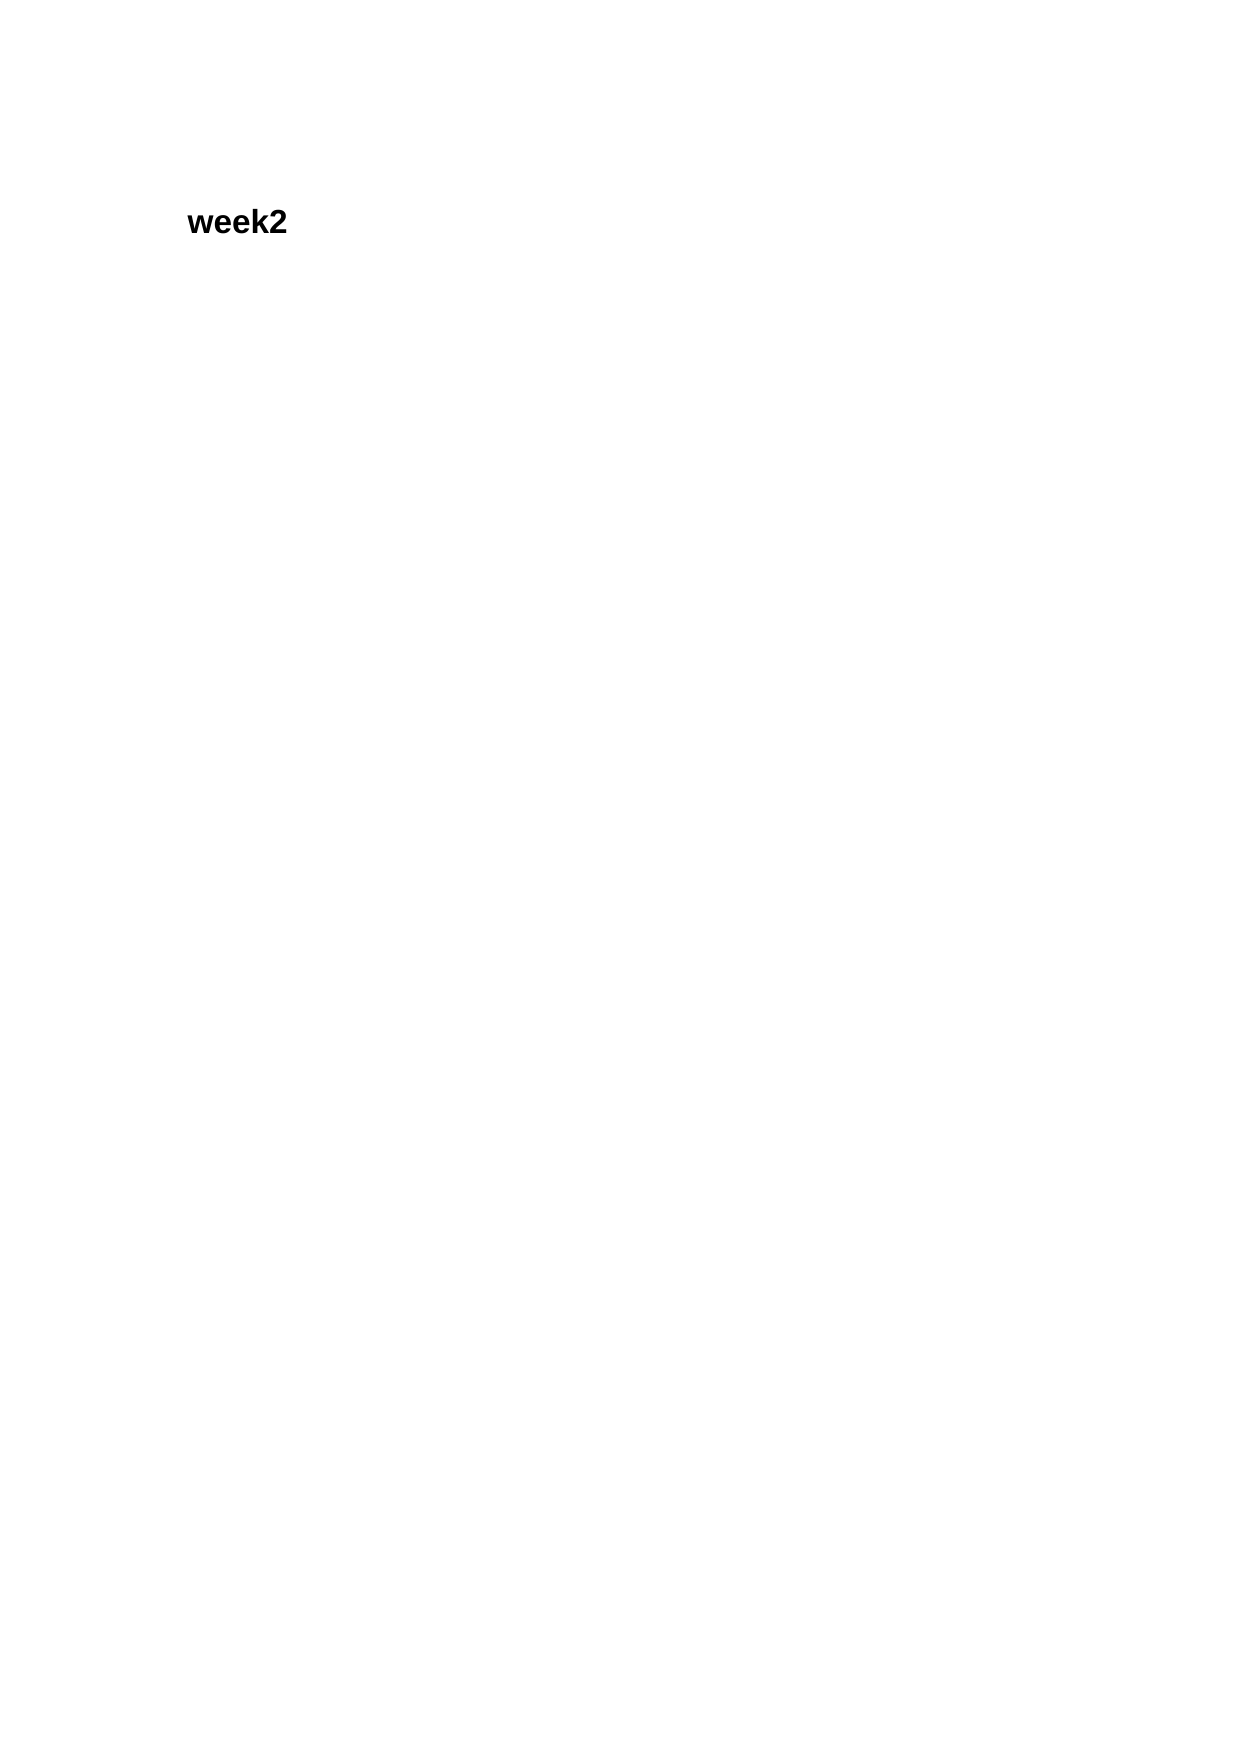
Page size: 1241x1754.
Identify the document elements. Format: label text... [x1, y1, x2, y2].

subtitle week2 [187, 189, 1053, 254]
